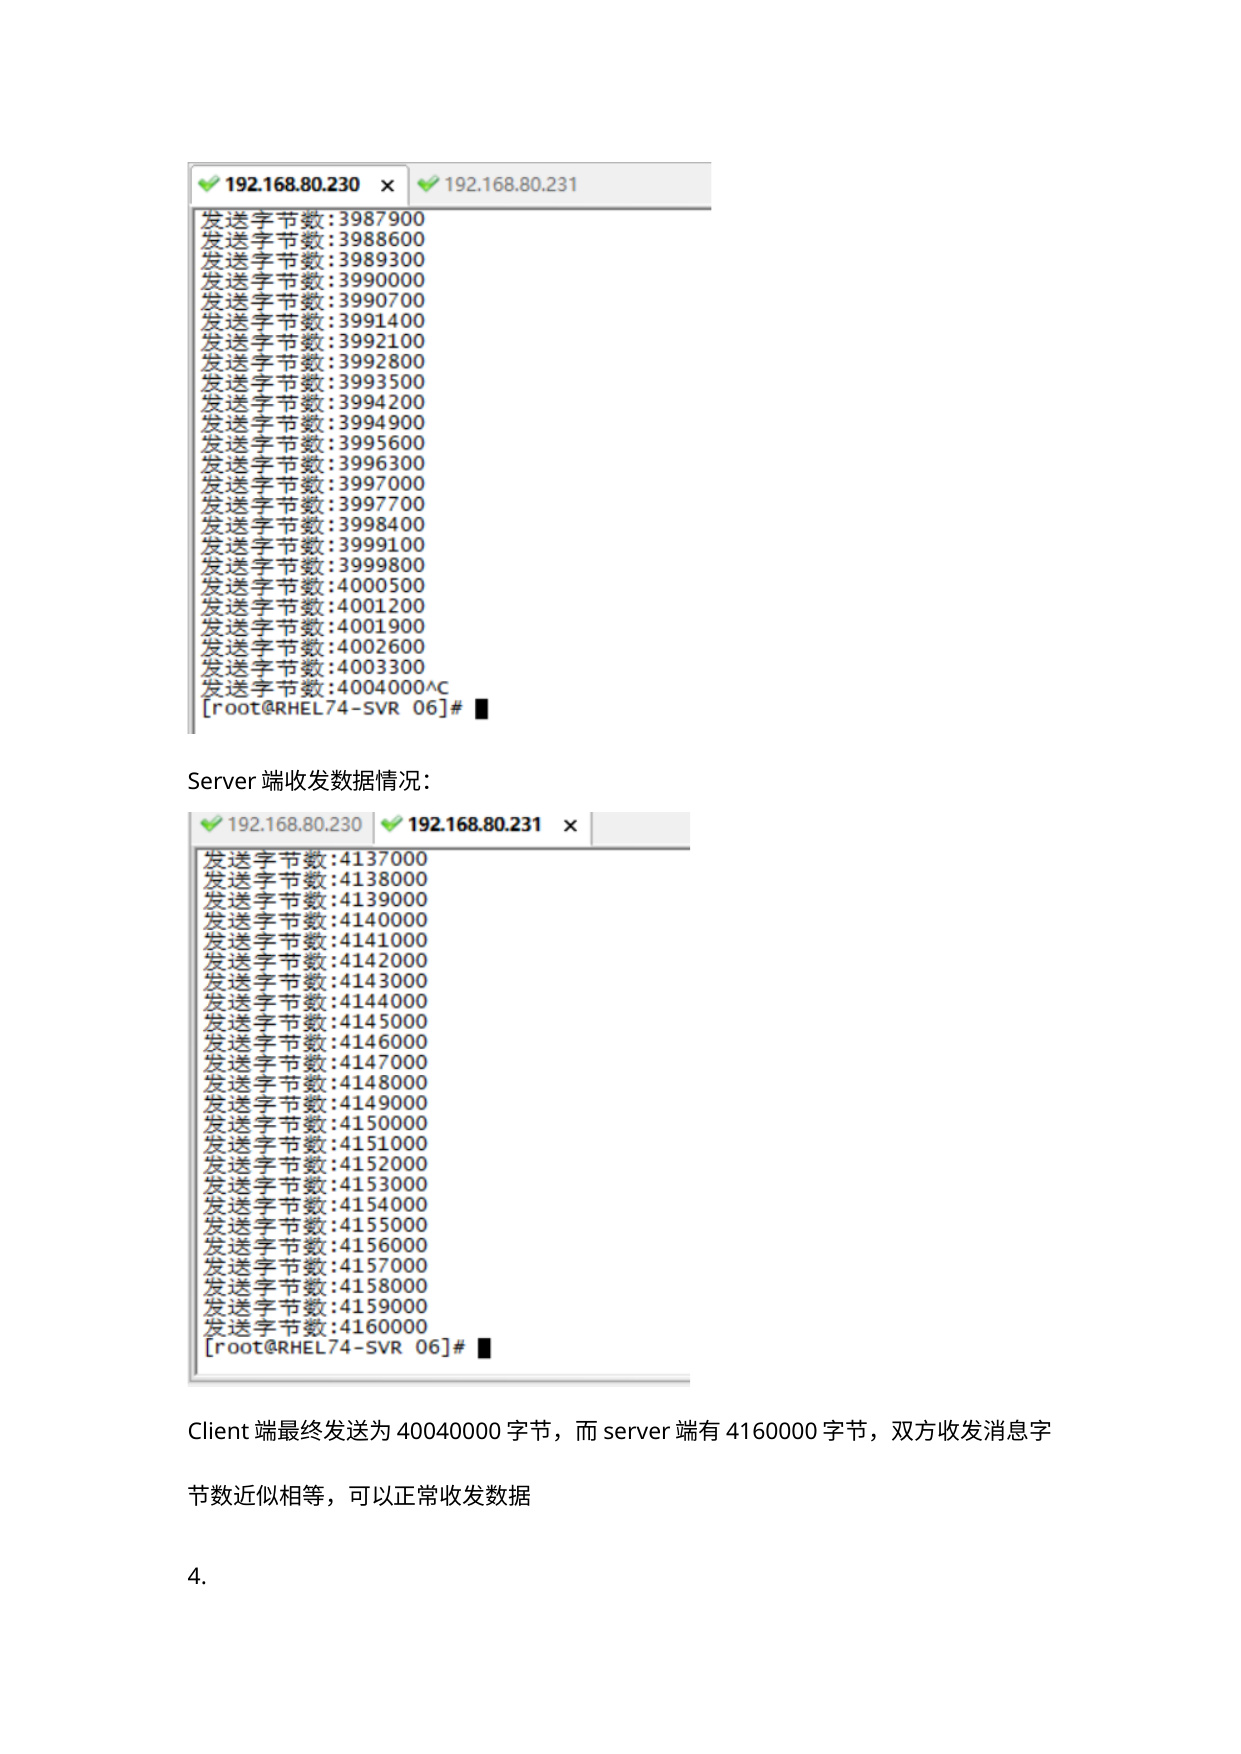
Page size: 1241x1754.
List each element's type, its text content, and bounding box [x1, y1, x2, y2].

picture [187, 162, 712, 734]
text Server端收发数据情况： [187, 747, 1053, 812]
picture [187, 812, 690, 1387]
text Client端最终发送为40040000字节，而server端有4160000字节，双方收发消息字节数近似相等，可以正常收发数据 [187, 1397, 1053, 1527]
text 4. [187, 1559, 1053, 1592]
